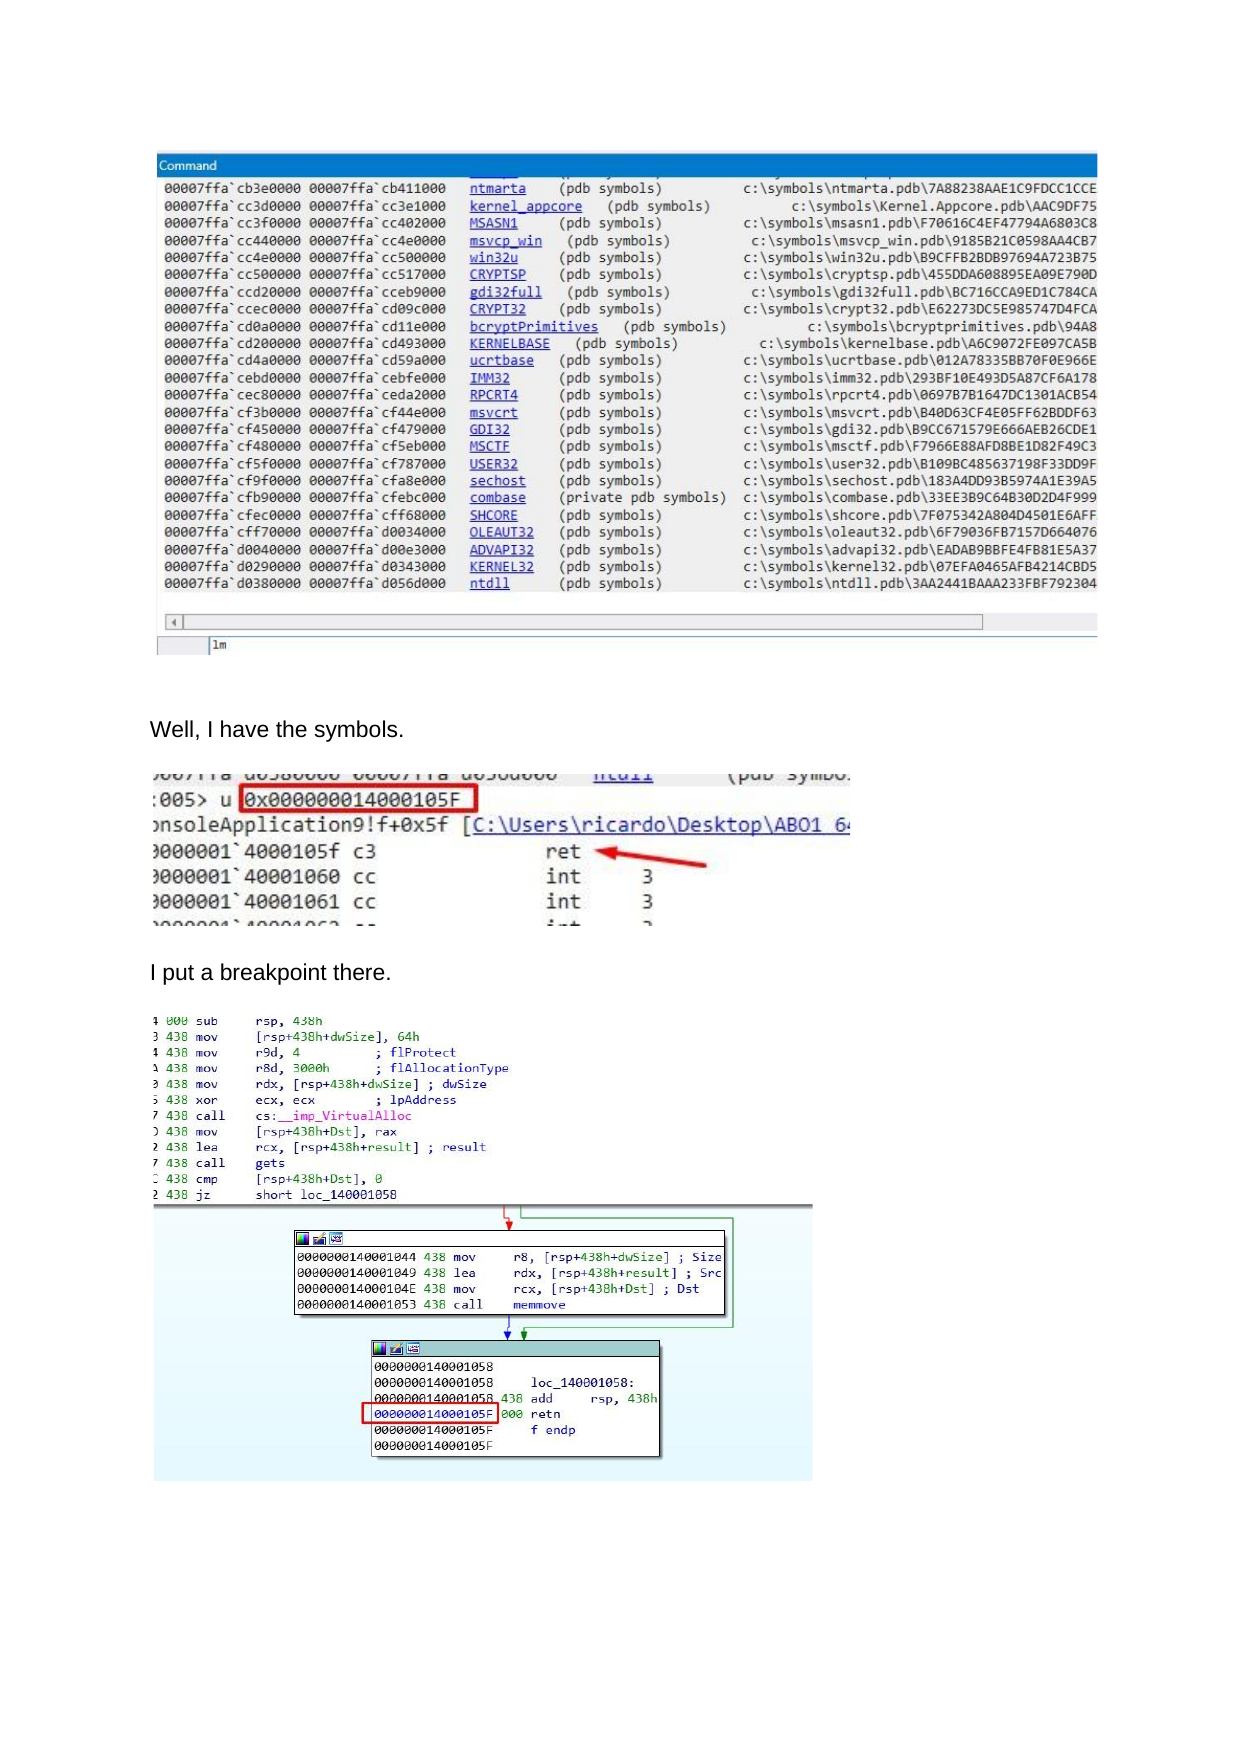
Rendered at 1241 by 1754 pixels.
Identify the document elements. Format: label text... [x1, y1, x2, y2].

picture [153, 1017, 813, 1481]
text I put a breakpoint there. [149, 958, 1089, 985]
picture [153, 774, 851, 926]
text Well, I have the symbols. [149, 716, 1089, 742]
picture [156, 150, 1098, 655]
